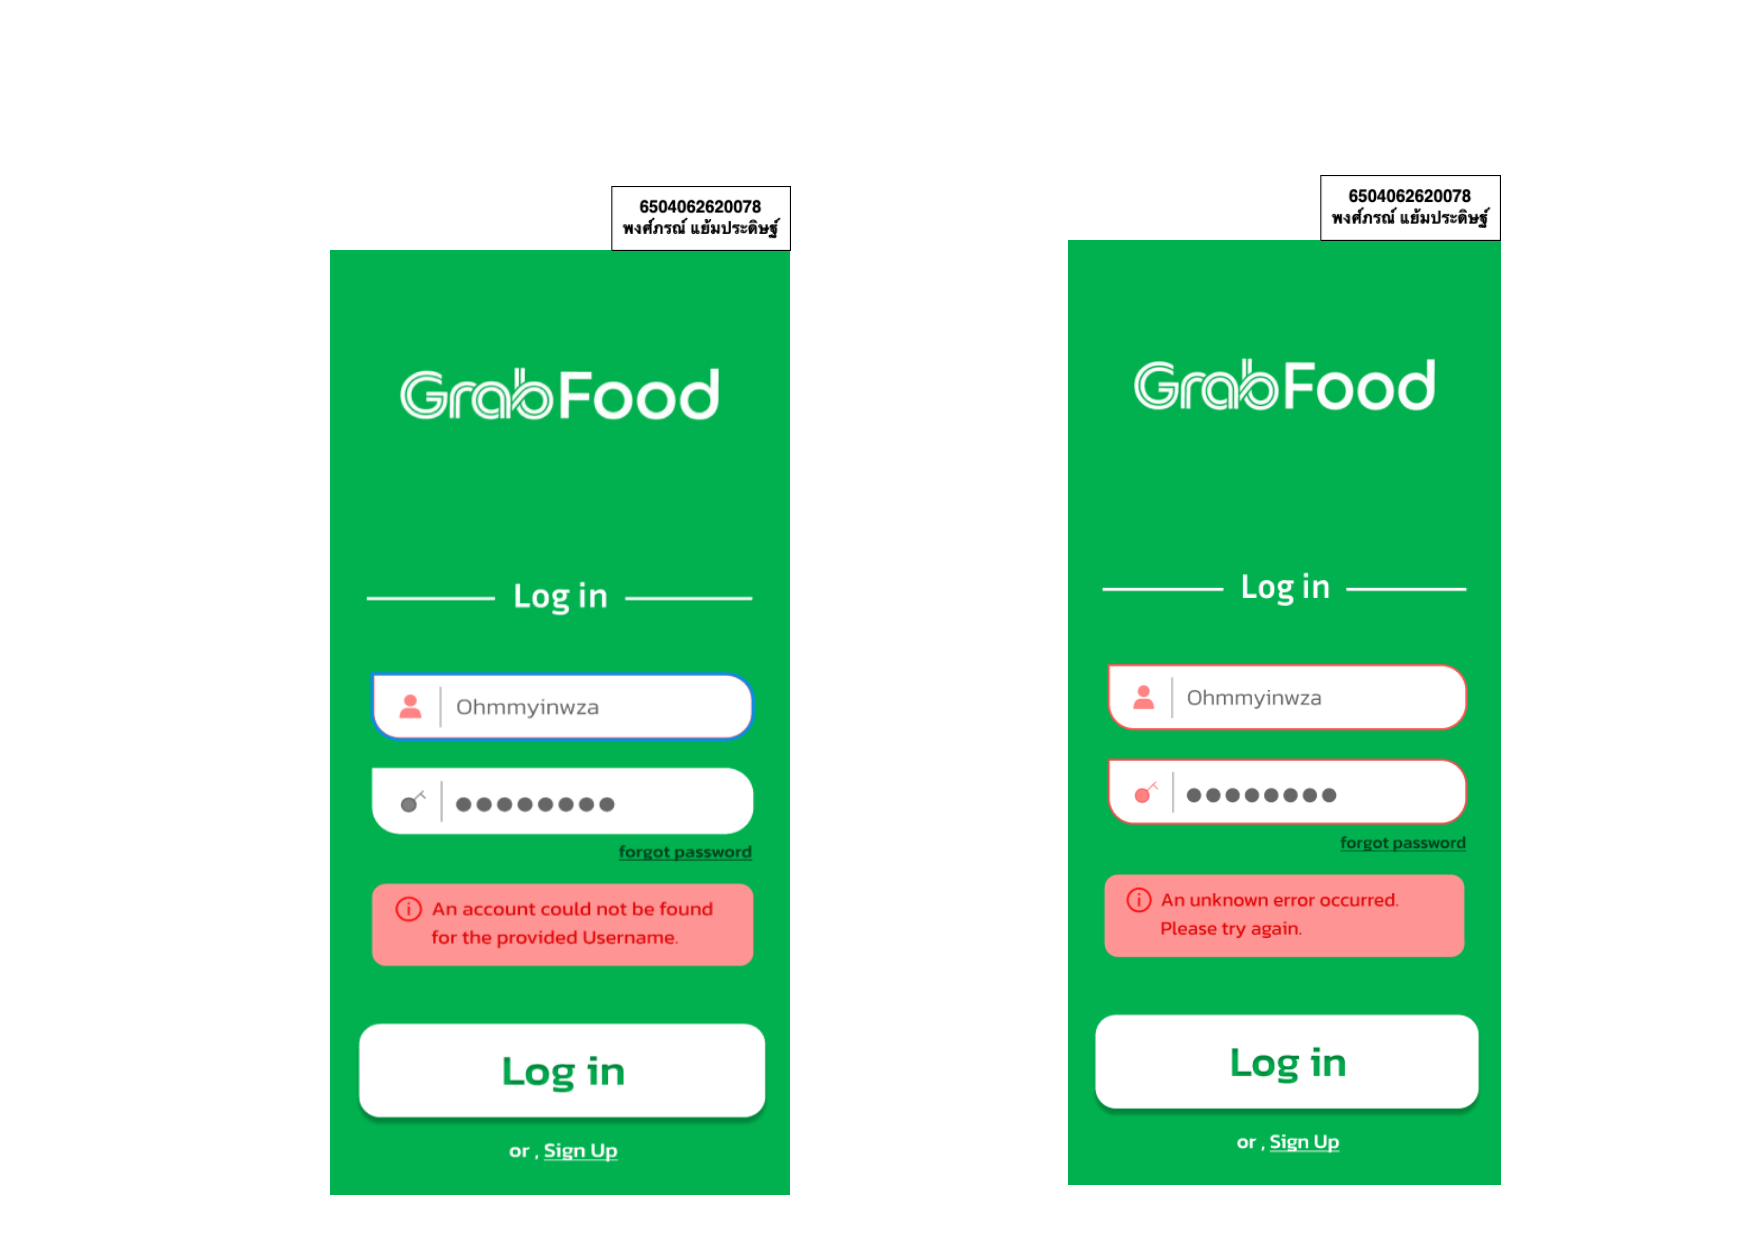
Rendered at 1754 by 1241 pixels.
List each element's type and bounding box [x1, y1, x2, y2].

picture [1068, 175, 1501, 1185]
picture [330, 186, 791, 1195]
